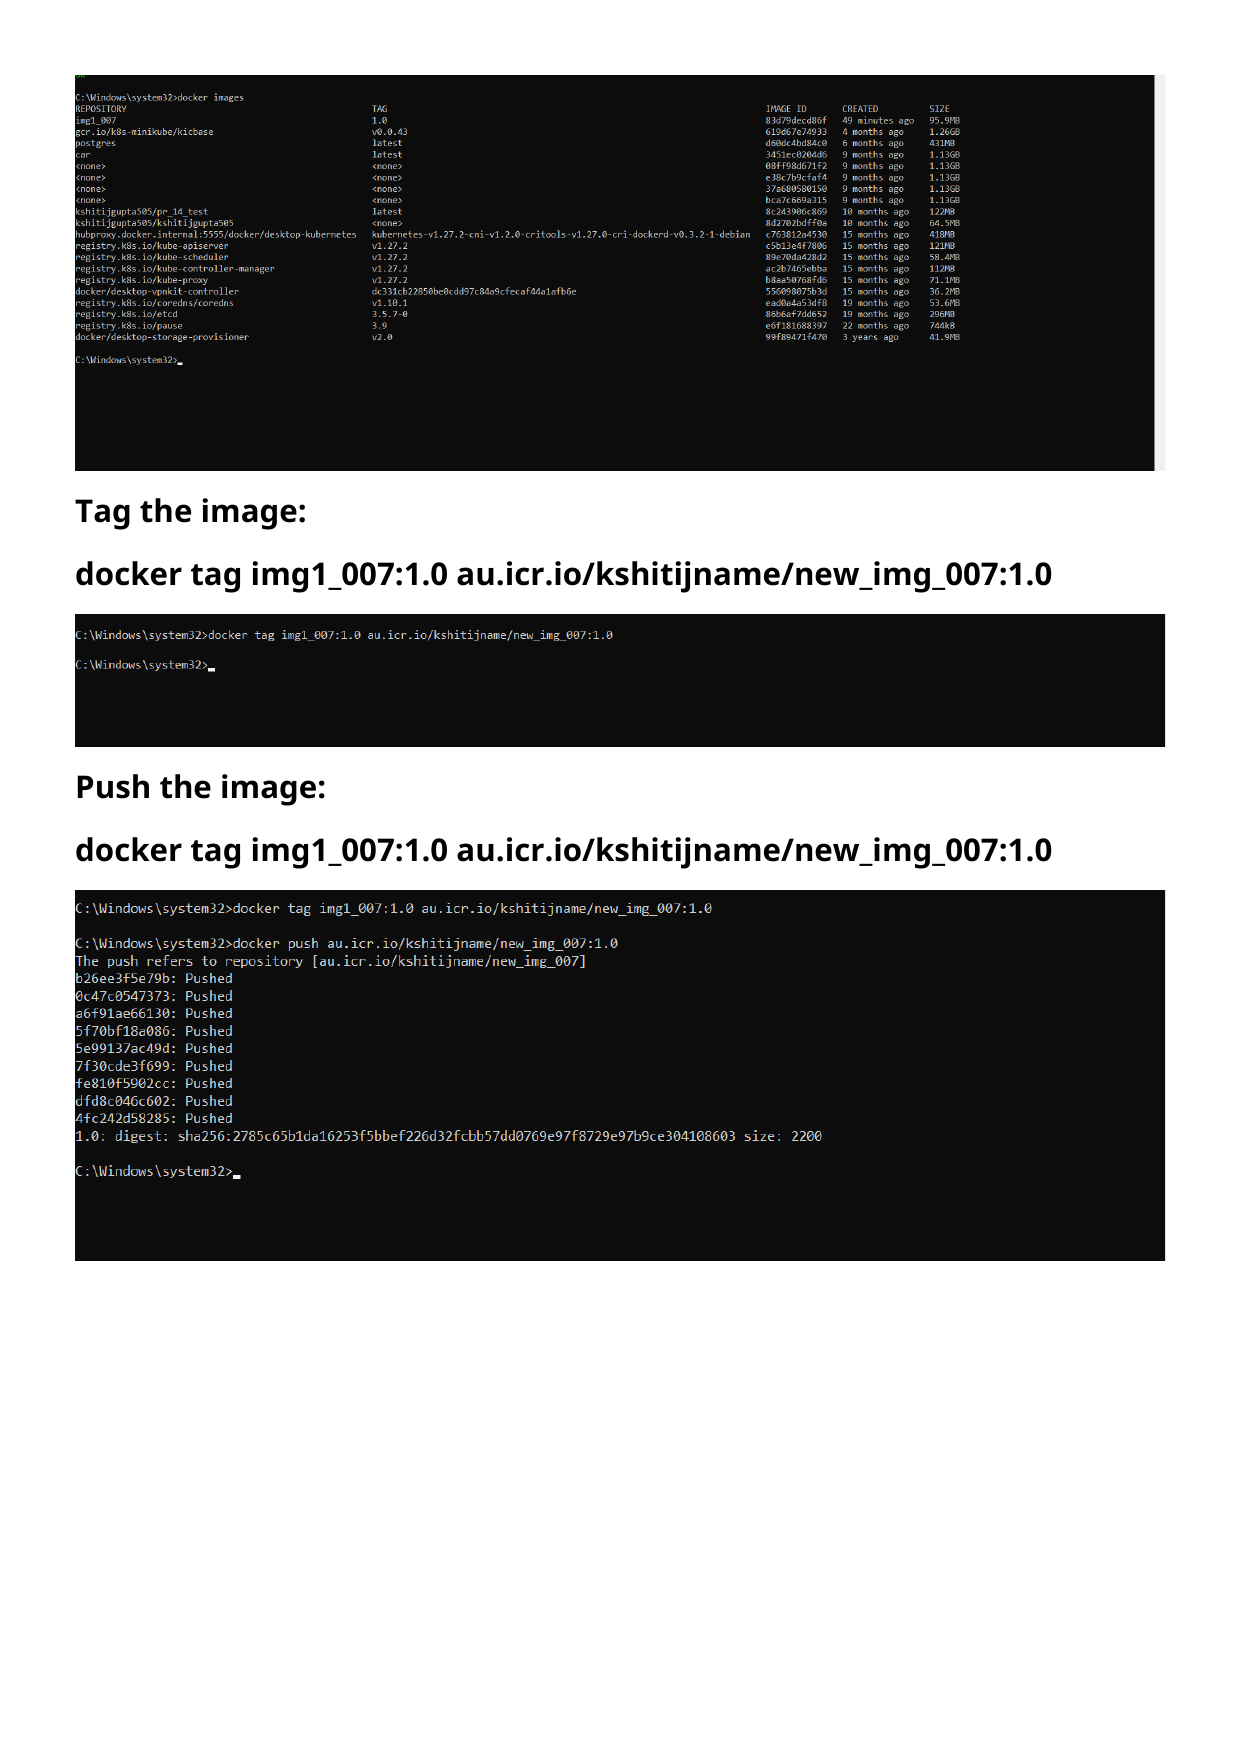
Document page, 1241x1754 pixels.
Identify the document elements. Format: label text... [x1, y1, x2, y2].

text docker tag img1_007:1.0 au.icr.io/kshitijname/new_img_007:1.0 [75, 552, 1165, 594]
picture [75, 614, 1166, 747]
text Tag the image: [75, 489, 1165, 532]
picture [75, 75, 1166, 471]
picture [75, 890, 1166, 1261]
text Push the image: [75, 765, 1165, 808]
text docker tag img1_007:1.0 au.icr.io/kshitijname/new_img_007:1.0 [75, 828, 1165, 870]
